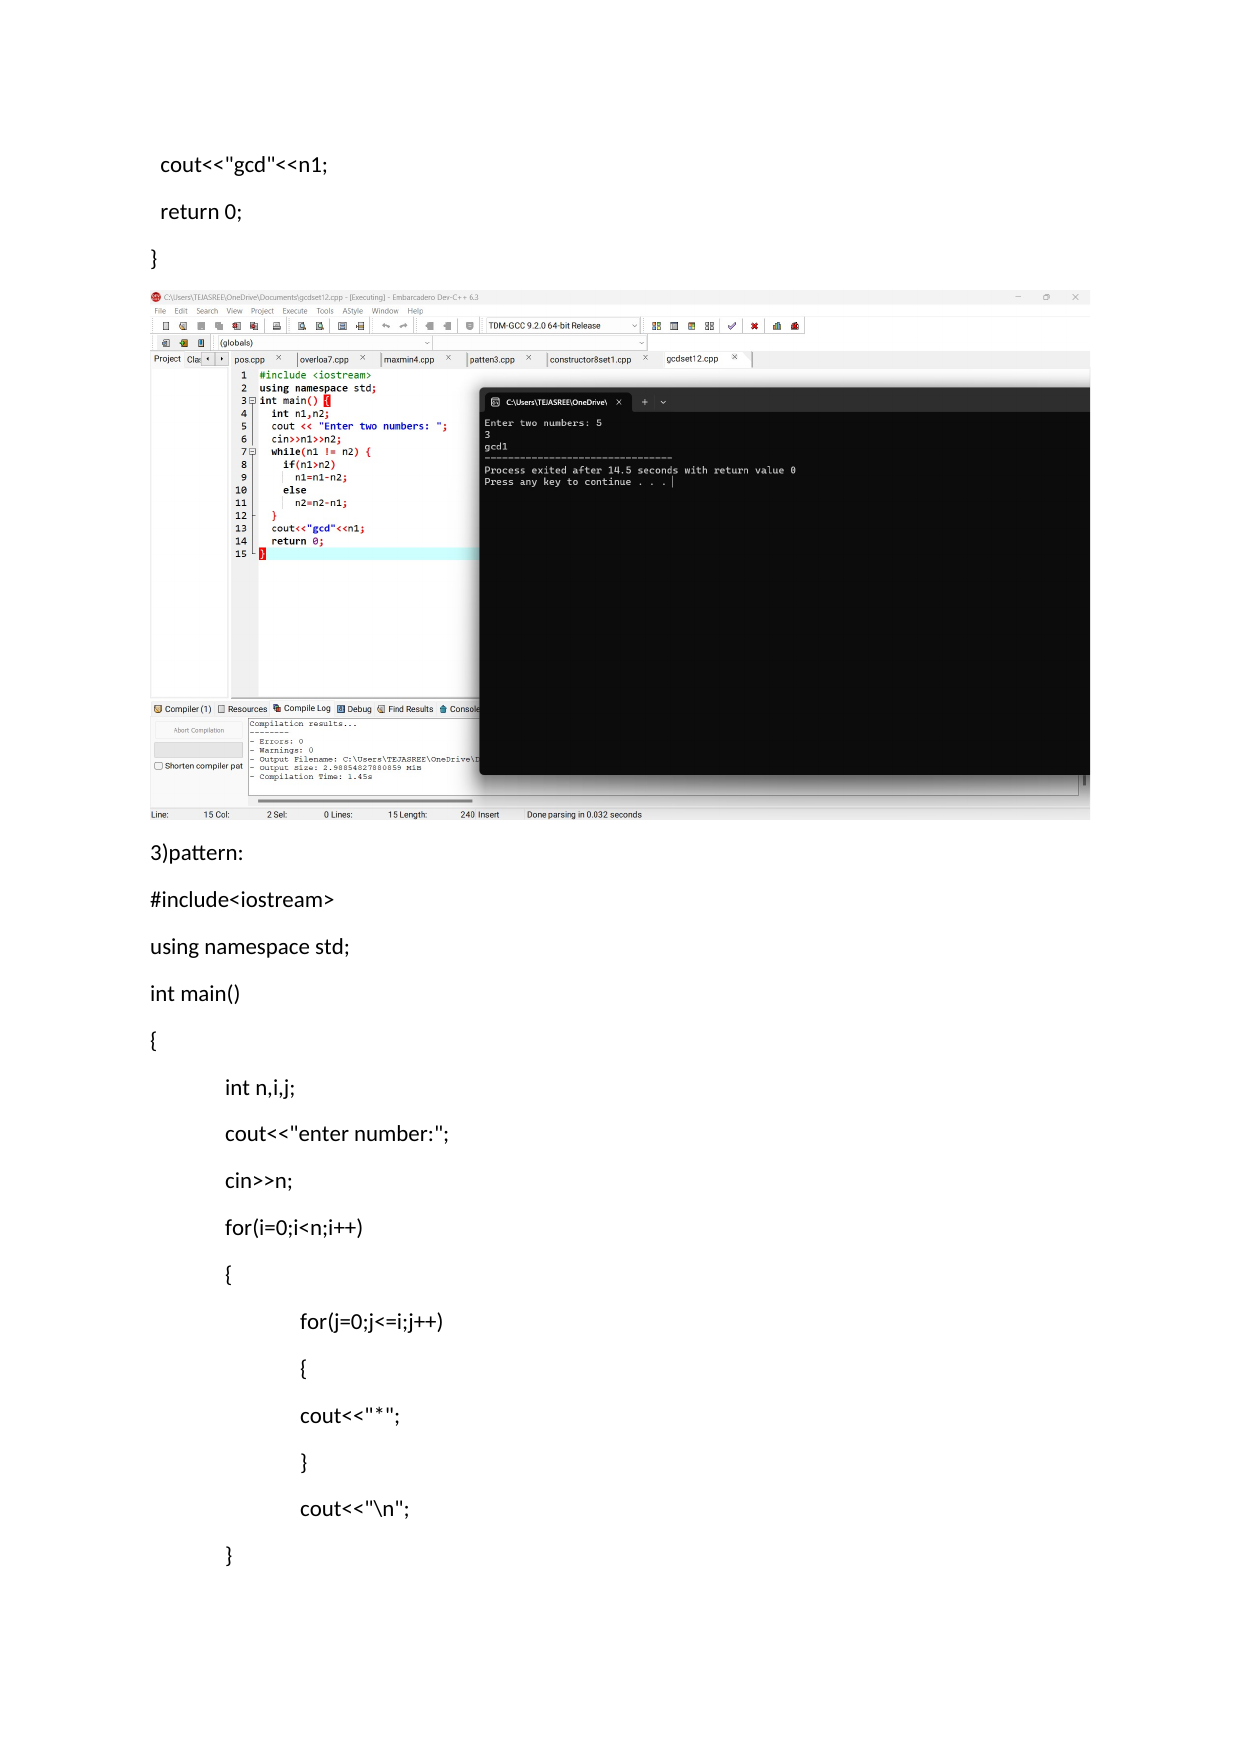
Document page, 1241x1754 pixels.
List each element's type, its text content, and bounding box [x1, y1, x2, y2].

text return 0; [150, 197, 1090, 225]
picture [150, 290, 1091, 820]
text } [150, 1448, 1090, 1476]
text cout<<"enter number:"; [150, 1119, 1090, 1148]
text { [150, 1354, 1090, 1382]
text { [150, 1026, 1090, 1054]
text #include<iostream> [150, 885, 1090, 913]
text int main() [150, 979, 1090, 1007]
text for(i=0;i<n;i++) [150, 1213, 1090, 1241]
text using namespace std; [150, 932, 1090, 960]
text cout<<"gcd"<<n1; [150, 150, 1090, 178]
text cout<<"*"; [150, 1401, 1090, 1429]
text 3)pattern: [150, 838, 1090, 866]
text { [150, 1260, 1090, 1288]
text cout<<"\n"; [150, 1494, 1090, 1523]
text } [150, 1541, 1090, 1569]
text } [150, 244, 1090, 272]
text cin>>n; [150, 1166, 1090, 1194]
text for(j=0;j<=i;j++) [150, 1307, 1090, 1335]
text int n,i,j; [150, 1073, 1090, 1101]
